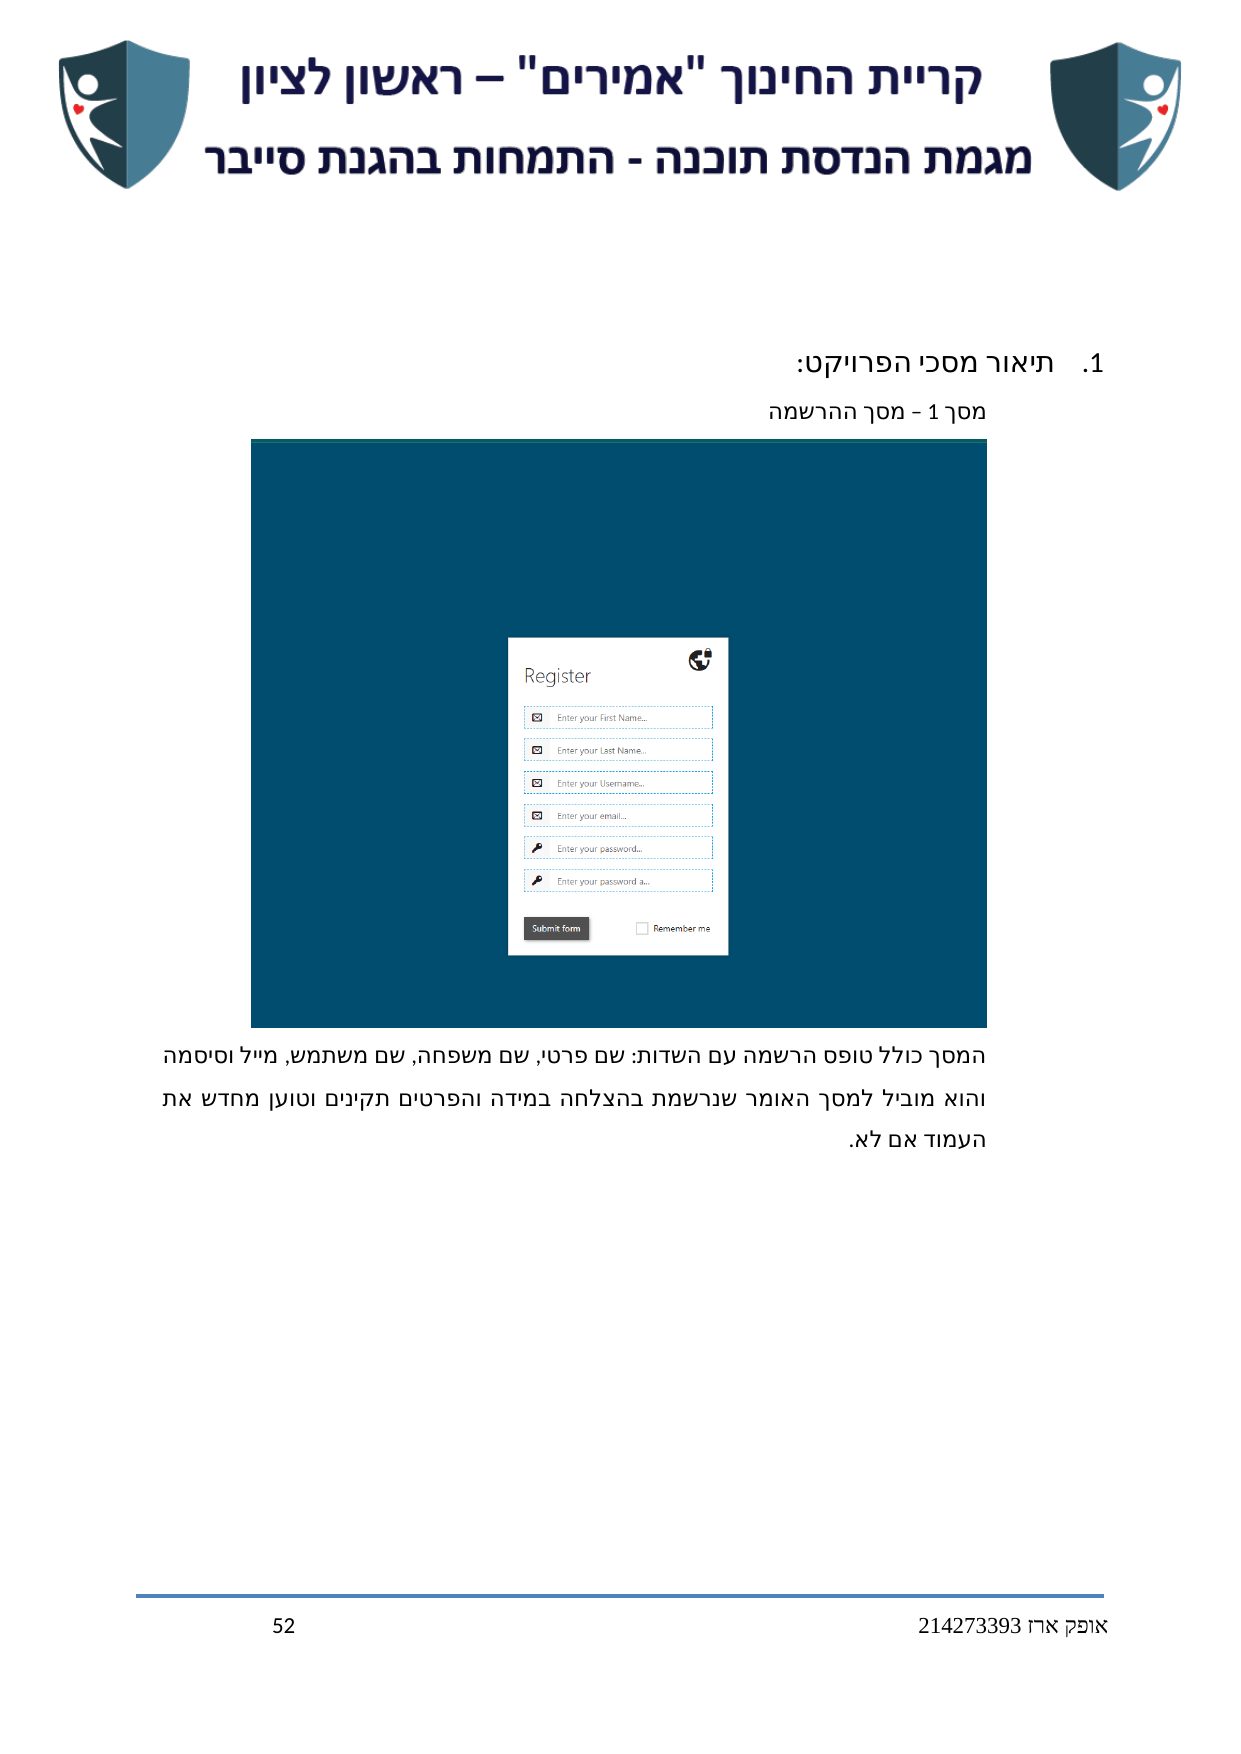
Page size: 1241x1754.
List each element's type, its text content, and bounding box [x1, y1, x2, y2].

text מסך 1 – מסך ההרשמה [162, 397, 987, 1028]
picture [509, 638, 728, 955]
list תיאור מסכי הפרויקט: [162, 344, 1093, 379]
text המסך כולל טופס הרשמה עם השדות: שם פרטי, שם משפחה, שם משתמש, מייל וסיסמה והוא מוביל למסך האומר שנרשמת בהצלחה במידה והפרטים תקינים וטוען מחדש את העמוד אם לא. [162, 1042, 987, 1154]
picture [58, 40, 1182, 192]
